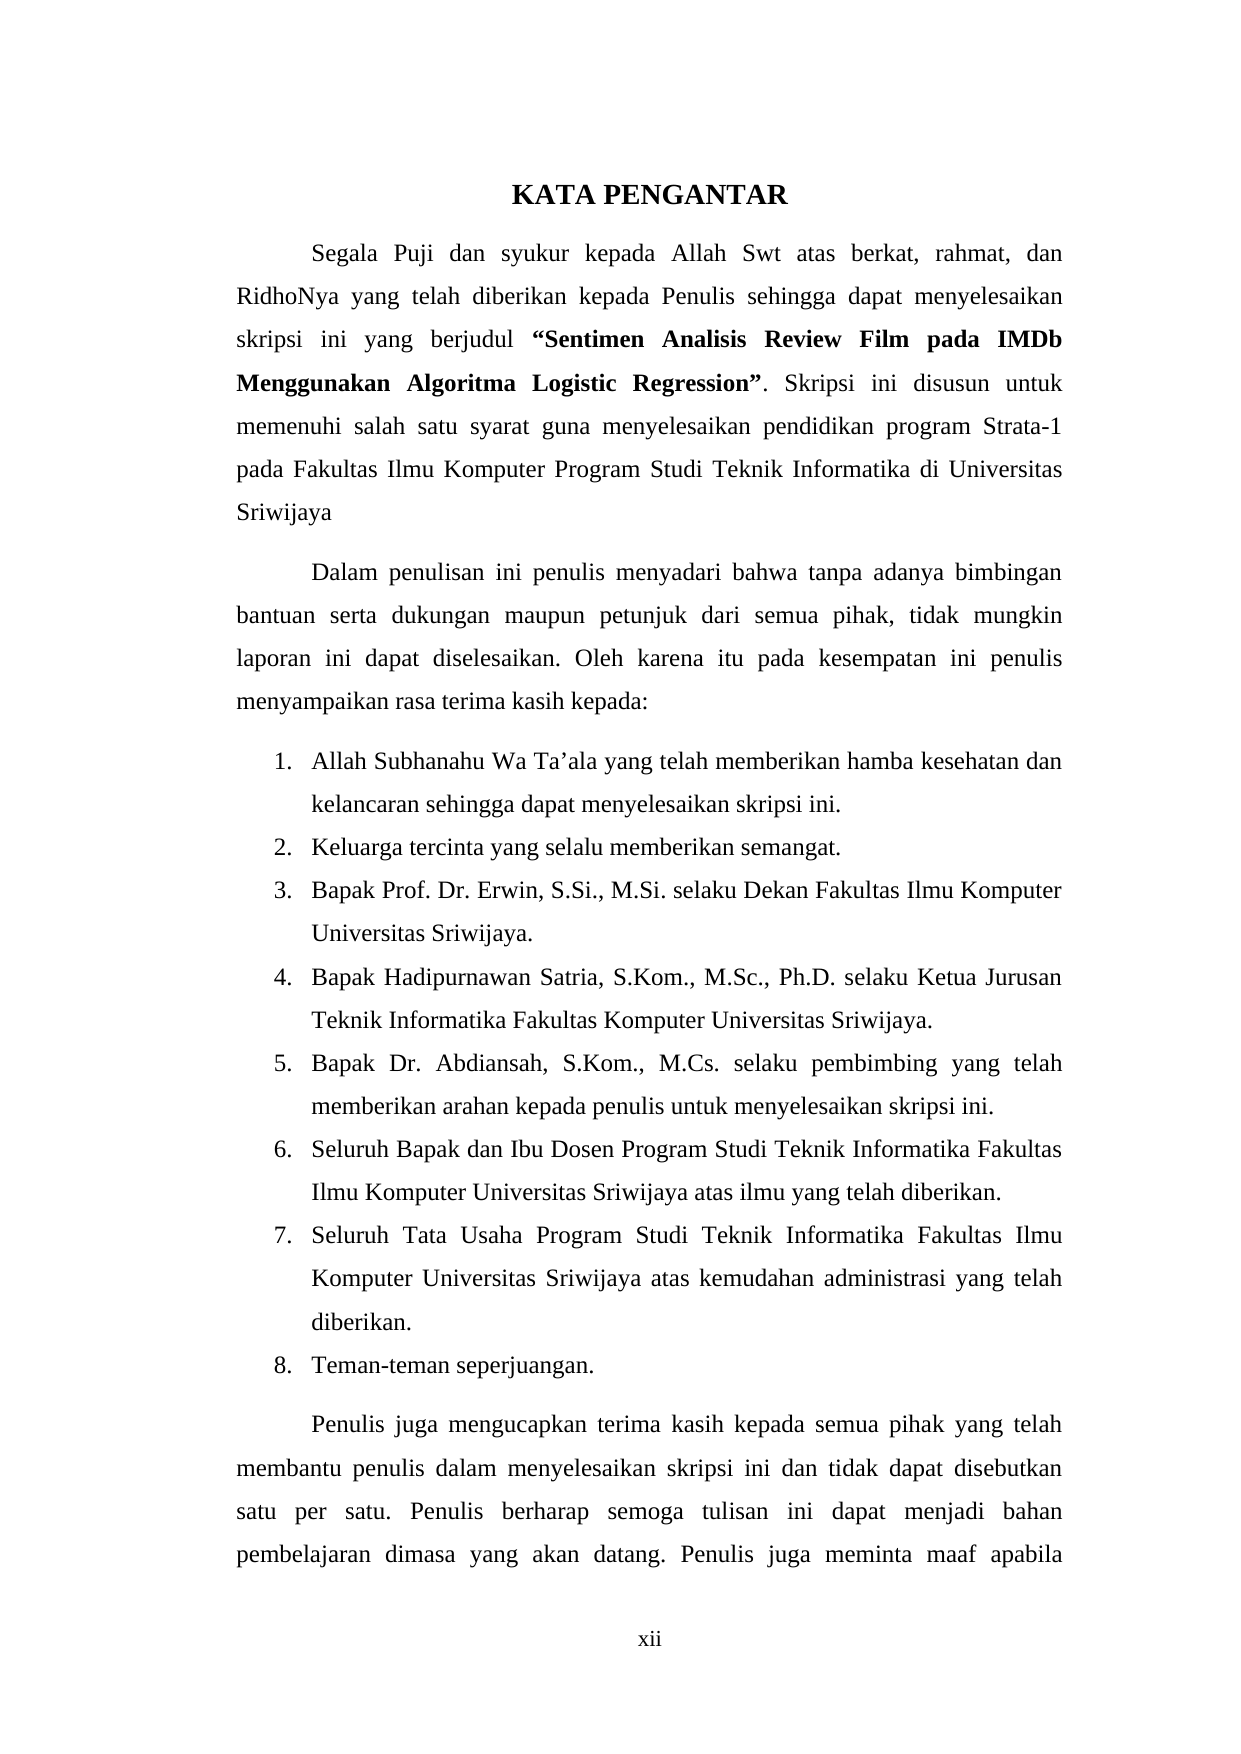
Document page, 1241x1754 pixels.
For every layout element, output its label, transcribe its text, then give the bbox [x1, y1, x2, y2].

list Bapak Prof. Dr. Erwin, S.Si., M.Si. selaku Dekan Fakultas Ilmu Komputer Universitas Sriwijaya. [274, 875, 1063, 947]
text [236, 1409, 1063, 1568]
list Seluruh Bapak dan Ibu Dosen Program Studi Teknik Informatika Fakultas Ilmu Komputer Universitas Sriwijaya atas ilmu yang telah diberikan. [274, 1134, 1063, 1206]
subtitle KATA PENGANTAR [236, 177, 1063, 211]
list Bapak Hadipurnawan Satria, S.Kom., M.Sc., Ph.D. selaku Ketua Jurusan Teknik Informatika Fakultas Komputer Universitas Sriwijaya. [274, 962, 1063, 1033]
list Allah Subhanahu Wa Ta’ala yang telah memberikan hamba kesehatan dan kelancaran sehingga dapat menyelesaikan skripsi ini. [274, 746, 1063, 818]
text Segala Puji dan syukur kepada Allah Swt atas berkat, rahmat, dan RidhoNya yang telah diberikan kepada Penulis sehingga dapat menyelesaikan skripsi ini yang berjudul “Sentimen Analisis Review Film pada IMDb Menggunakan Algoritma Logistic Regression”. Skripsi ini disusun untuk memenuhi salah satu syarat guna menyelesaikan pendidikan program Strata-1 pada Fakultas Ilmu Komputer Program Studi Teknik Informatika di Universitas Sriwijaya [236, 238, 1063, 526]
list Keluarga tercinta yang selalu memberikan semangat. [274, 832, 1063, 861]
text Dalam penulisan ini penulis menyadari bahwa tanpa adanya bimbingan bantuan serta dukungan maupun petunjuk dari semua pihak, tidak mungkin laporan ini dapat diselesaikan. Oleh karena itu pada kesempatan ini penulis menyampaikan rasa terima kasih kepada: [236, 557, 1063, 715]
list Teman-teman seperjuangan. [274, 1350, 1063, 1378]
list Seluruh Tata Usaha Program Studi Teknik Informatika Fakultas Ilmu Komputer Universitas Sriwijaya atas kemudahan administrasi yang telah diberikan. [274, 1220, 1063, 1335]
list Bapak Dr. Abdiansah, S.Kom., M.Cs. selaku pembimbing yang telah memberikan arahan kepada penulis untuk menyelesaikan skripsi ini. [274, 1048, 1063, 1120]
